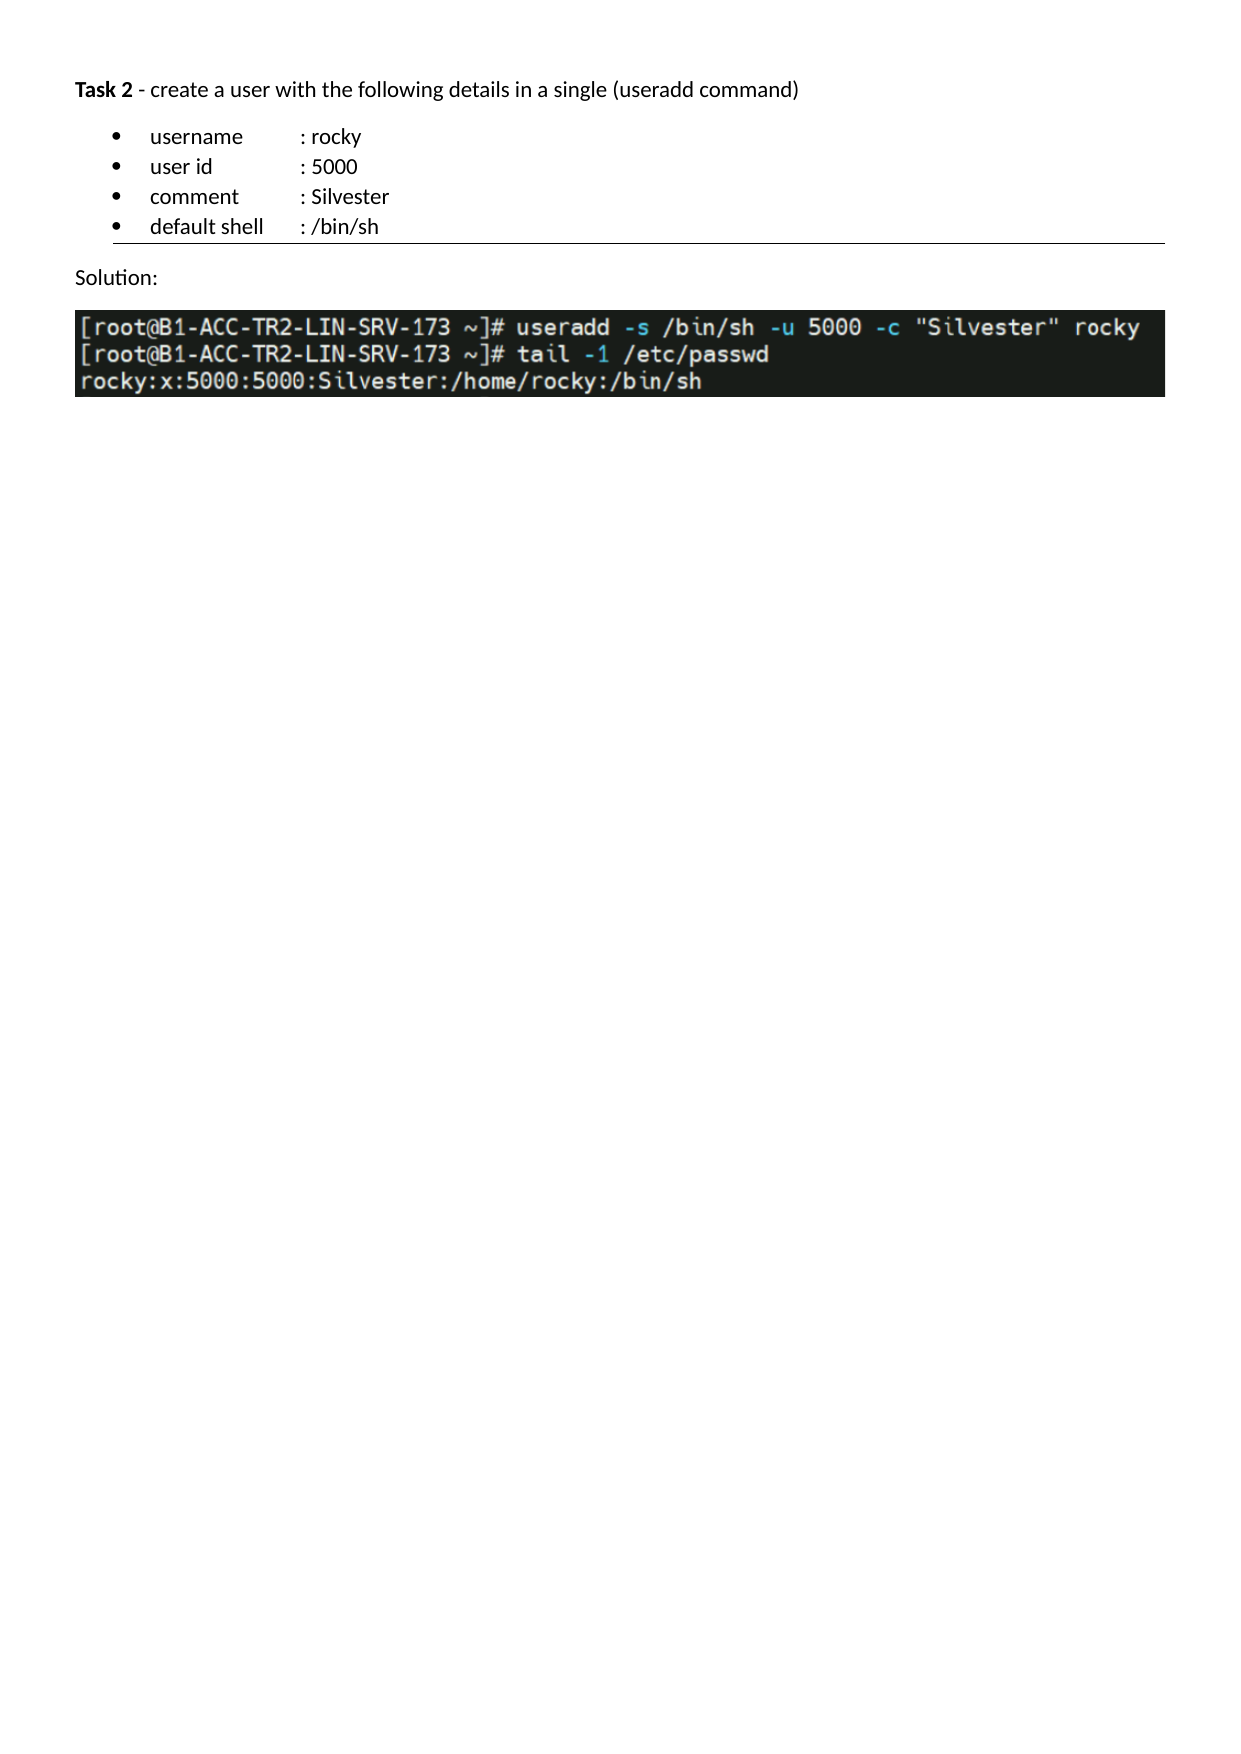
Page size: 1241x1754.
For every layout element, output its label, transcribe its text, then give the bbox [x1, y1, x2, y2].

text Task 2 - create a user with the following details in a single (useradd command) [75, 75, 1165, 103]
list user id : 5000 [112, 152, 1165, 180]
list username : rocky [112, 122, 1165, 150]
picture [75, 310, 1166, 397]
text Solution: [75, 263, 1165, 291]
list comment : Silvester [112, 182, 1165, 210]
list default shell : /bin/sh [112, 212, 1165, 244]
